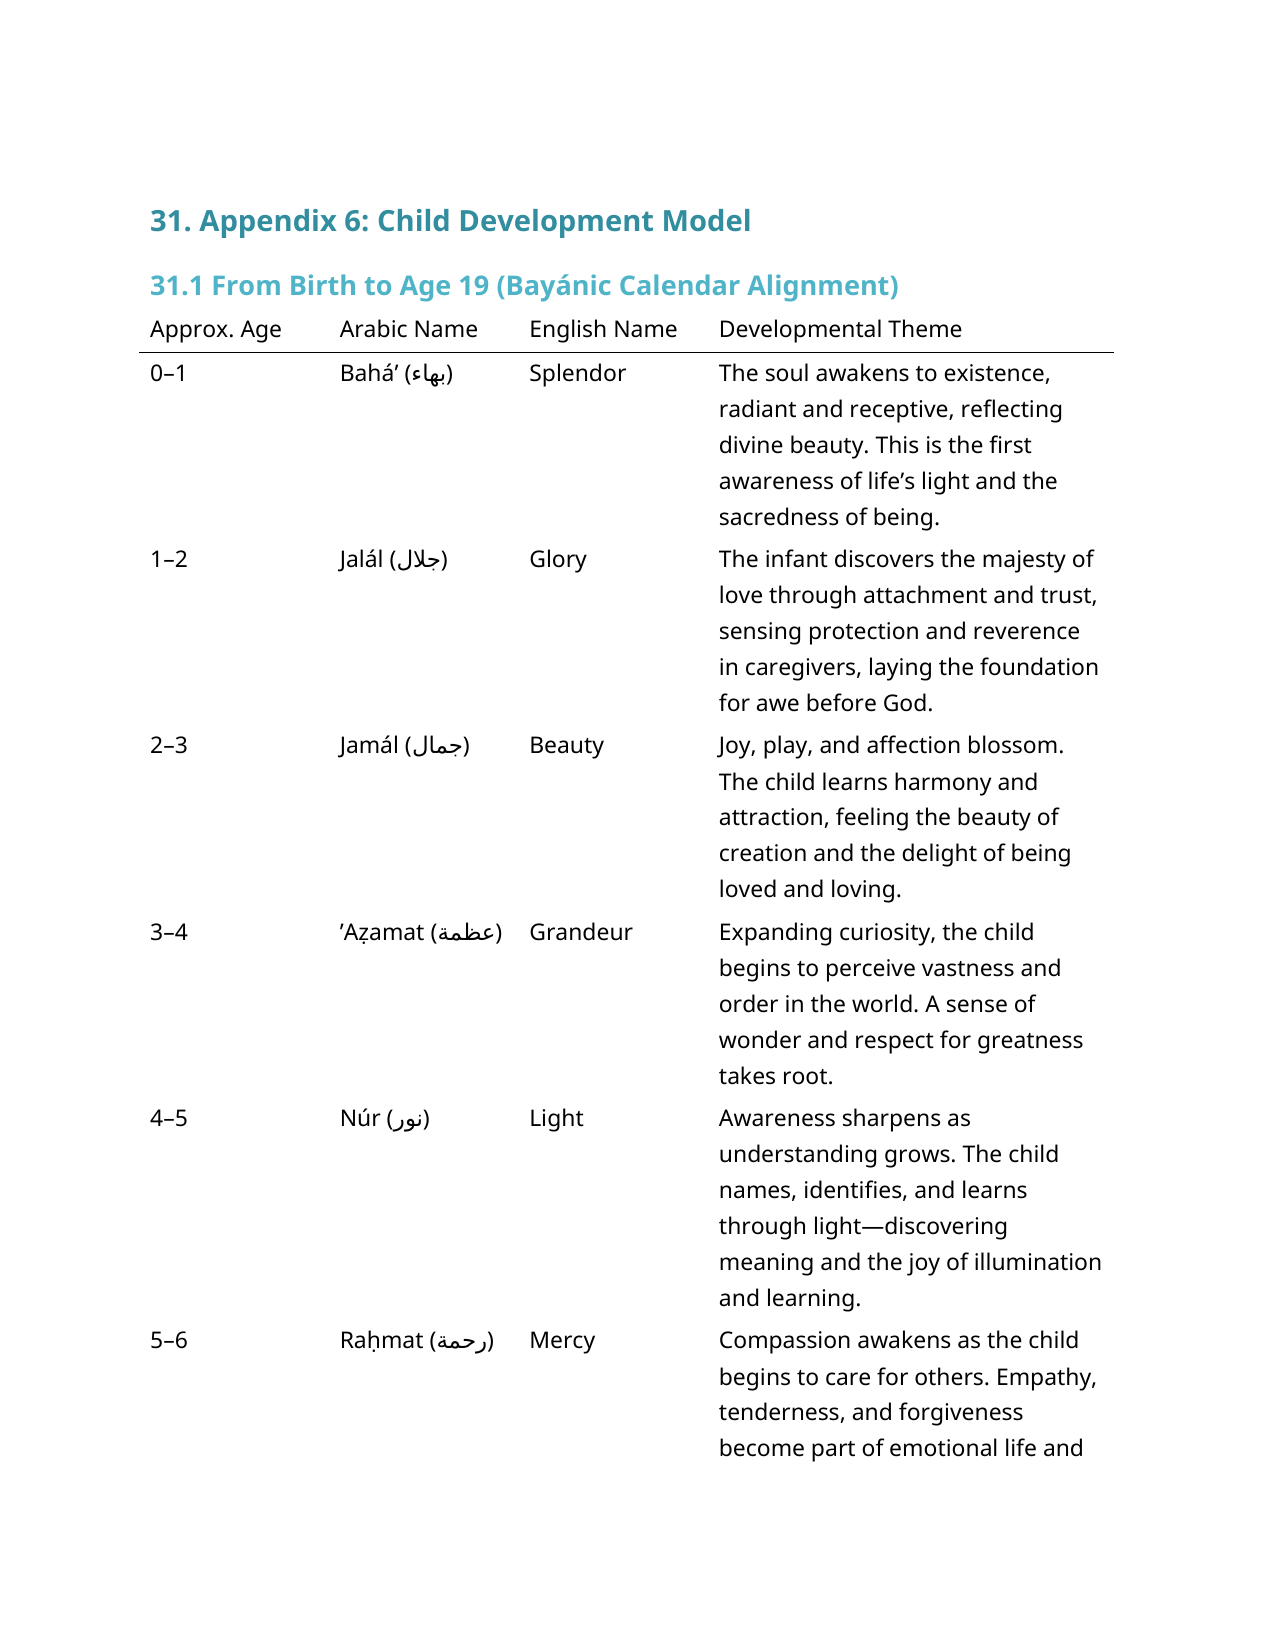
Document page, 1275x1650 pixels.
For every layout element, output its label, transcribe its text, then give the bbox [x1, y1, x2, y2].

table_header Approx. Age [139, 309, 328, 351]
table_cell Grandeur [518, 912, 707, 1098]
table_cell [708, 1321, 1114, 1463]
subtitle 31. Appendix 6: Child Development Model [150, 200, 1125, 240]
table_cell Raḥmat (رحمة) [328, 1321, 518, 1463]
table_header Developmental Theme [708, 309, 1114, 351]
table_cell 4–5 [139, 1099, 328, 1321]
table_cell Bahá’ (بهاء) [328, 353, 518, 539]
table_cell 0–1 [139, 353, 328, 539]
table_cell 1–2 [139, 539, 328, 726]
table_cell The infant discovers the majesty of love through attachment and trust, sensing protection and reverence in caregivers, laying the foundation for awe before God. [708, 539, 1114, 726]
table_cell 5–6 [139, 1321, 328, 1463]
table_cell Mercy [518, 1321, 707, 1463]
table_cell Splendor [518, 353, 707, 539]
table_cell Joy, play, and affection blossom. The child learns harmony and attraction, feeling the beauty of creation and the delight of being loved and loving. [708, 726, 1114, 912]
subtitle 31.1 From Birth to Age 19 (Bayánic Calendar Alignment) [150, 266, 1125, 303]
table_cell ’Aẓamat (عظمة) [328, 912, 518, 1098]
table_header English Name [518, 309, 707, 351]
table_cell Expanding curiosity, the child begins to perceive vastness and order in the world. A sense of wonder and respect for greatness takes root. [708, 912, 1114, 1098]
table_cell Glory [518, 539, 707, 726]
table_cell Awareness sharpens as understanding grows. The child names, identifies, and learns through light—discovering meaning and the joy of illumination and learning. [708, 1099, 1114, 1321]
table_cell 3–4 [139, 912, 328, 1098]
table_cell 2–3 [139, 726, 328, 912]
table_cell Light [518, 1099, 707, 1321]
table_cell The soul awakens to existence, radiant and receptive, reflecting divine beauty. This is the first awareness of life’s light and the sacredness of being. [708, 353, 1114, 539]
table_cell Beauty [518, 726, 707, 912]
table_cell Jalál (جلال) [328, 539, 518, 726]
table_header Arabic Name [328, 309, 518, 351]
table_cell Núr (نور) [328, 1099, 518, 1321]
table_cell Jamál (جمال) [328, 726, 518, 912]
